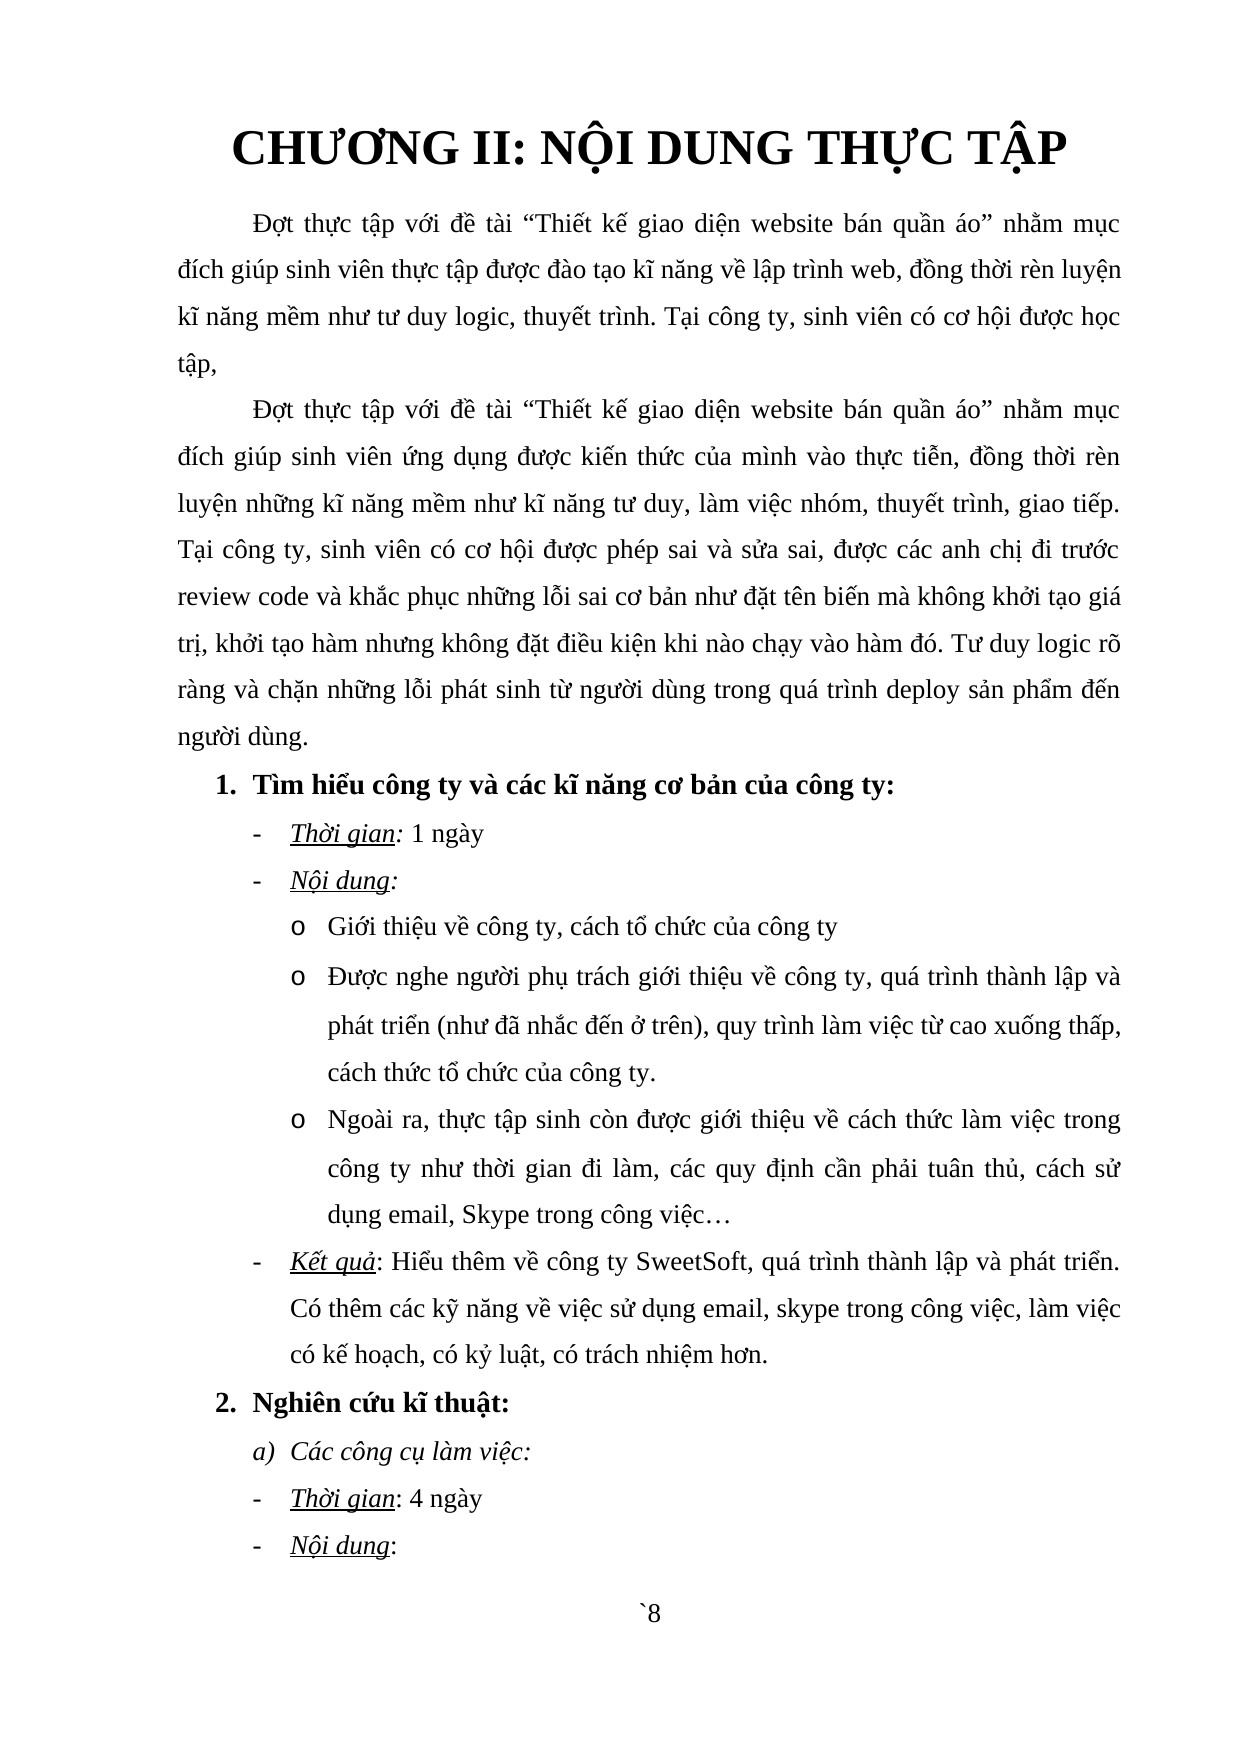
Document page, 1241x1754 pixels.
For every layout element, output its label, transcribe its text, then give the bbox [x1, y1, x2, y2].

list Nội dung: [252, 1529, 1122, 1560]
list Các công cụ làm việc: [252, 1435, 1122, 1467]
list Ngoài ra, thực tập sinh còn được giới thiệu về cách thức làm việc trong công ty như thời gian đi làm, các quy định cần phải tuân thủ, cách sử dụng email, Skype trong công việc… [290, 1103, 1122, 1229]
list Được nghe người phụ trách giới thiệu về công ty, quá trình thành lập và phát triển (như đã nhắc đến ở trên), quy trình làm việc từ cao xuống thấp, cách thức tổ chức của công ty. [290, 961, 1122, 1087]
list Giới thiệu về công ty, cách tổ chức của công ty [290, 910, 1122, 944]
list Nghiên cứu kĩ thuật: [215, 1385, 1122, 1419]
text CHƯƠNG II: NỘI DUNG THỰC TẬP [177, 118, 1122, 176]
text Đợt thực tập với đề tài “Thiết kế giao diện website bán quần áo” nhằm mục đích giúp sinh viên ứng dụng được kiến thức của mình vào thực tiễn, đồng thời rèn luyện những kĩ năng mềm như kĩ năng tư duy, làm việc nhóm, thuyết trình, giao tiếp. Tại công ty, sinh viên có cơ hội được phép sai và sửa sai, được các anh chị đi trước review code và khắc phục những lỗi sai cơ bản như đặt tên biến mà không khởi tạo giá trị, khởi tạo hàm nhưng không đặt điều kiện khi nào chạy vào hàm đó. Tư duy logic rõ ràng và chặn những lỗi phát sinh từ người dùng trong quá trình deploy sản phẩm đến người dùng. [177, 393, 1122, 751]
list Nội dung: [252, 864, 1122, 895]
list Thời gian: 4 ngày [252, 1482, 1122, 1513]
list Thời gian: 1 ngày [252, 817, 1122, 848]
list Kết quả: Hiểu thêm về công ty SweetSoft, quá trình thành lập và phát triển. Có thêm các kỹ năng về việc sử dụng email, skype trong công việc, làm việc có kế hoạch, có kỷ luật, có trách nhiệm hơn. [252, 1245, 1122, 1369]
text Đợt thực tập với đề tài “Thiết kế giao diện website bán quần áo” nhằm mục đích giúp sinh viên thực tập được đào tạo kĩ năng về lập trình web, đồng thời rèn luyện kĩ năng mềm như tư duy logic, thuyết trình. Tại công ty, sinh viên có cơ hội được học tập, [177, 207, 1122, 378]
list Tìm hiểu công ty và các kĩ năng cơ bản của công ty: [215, 767, 1122, 800]
